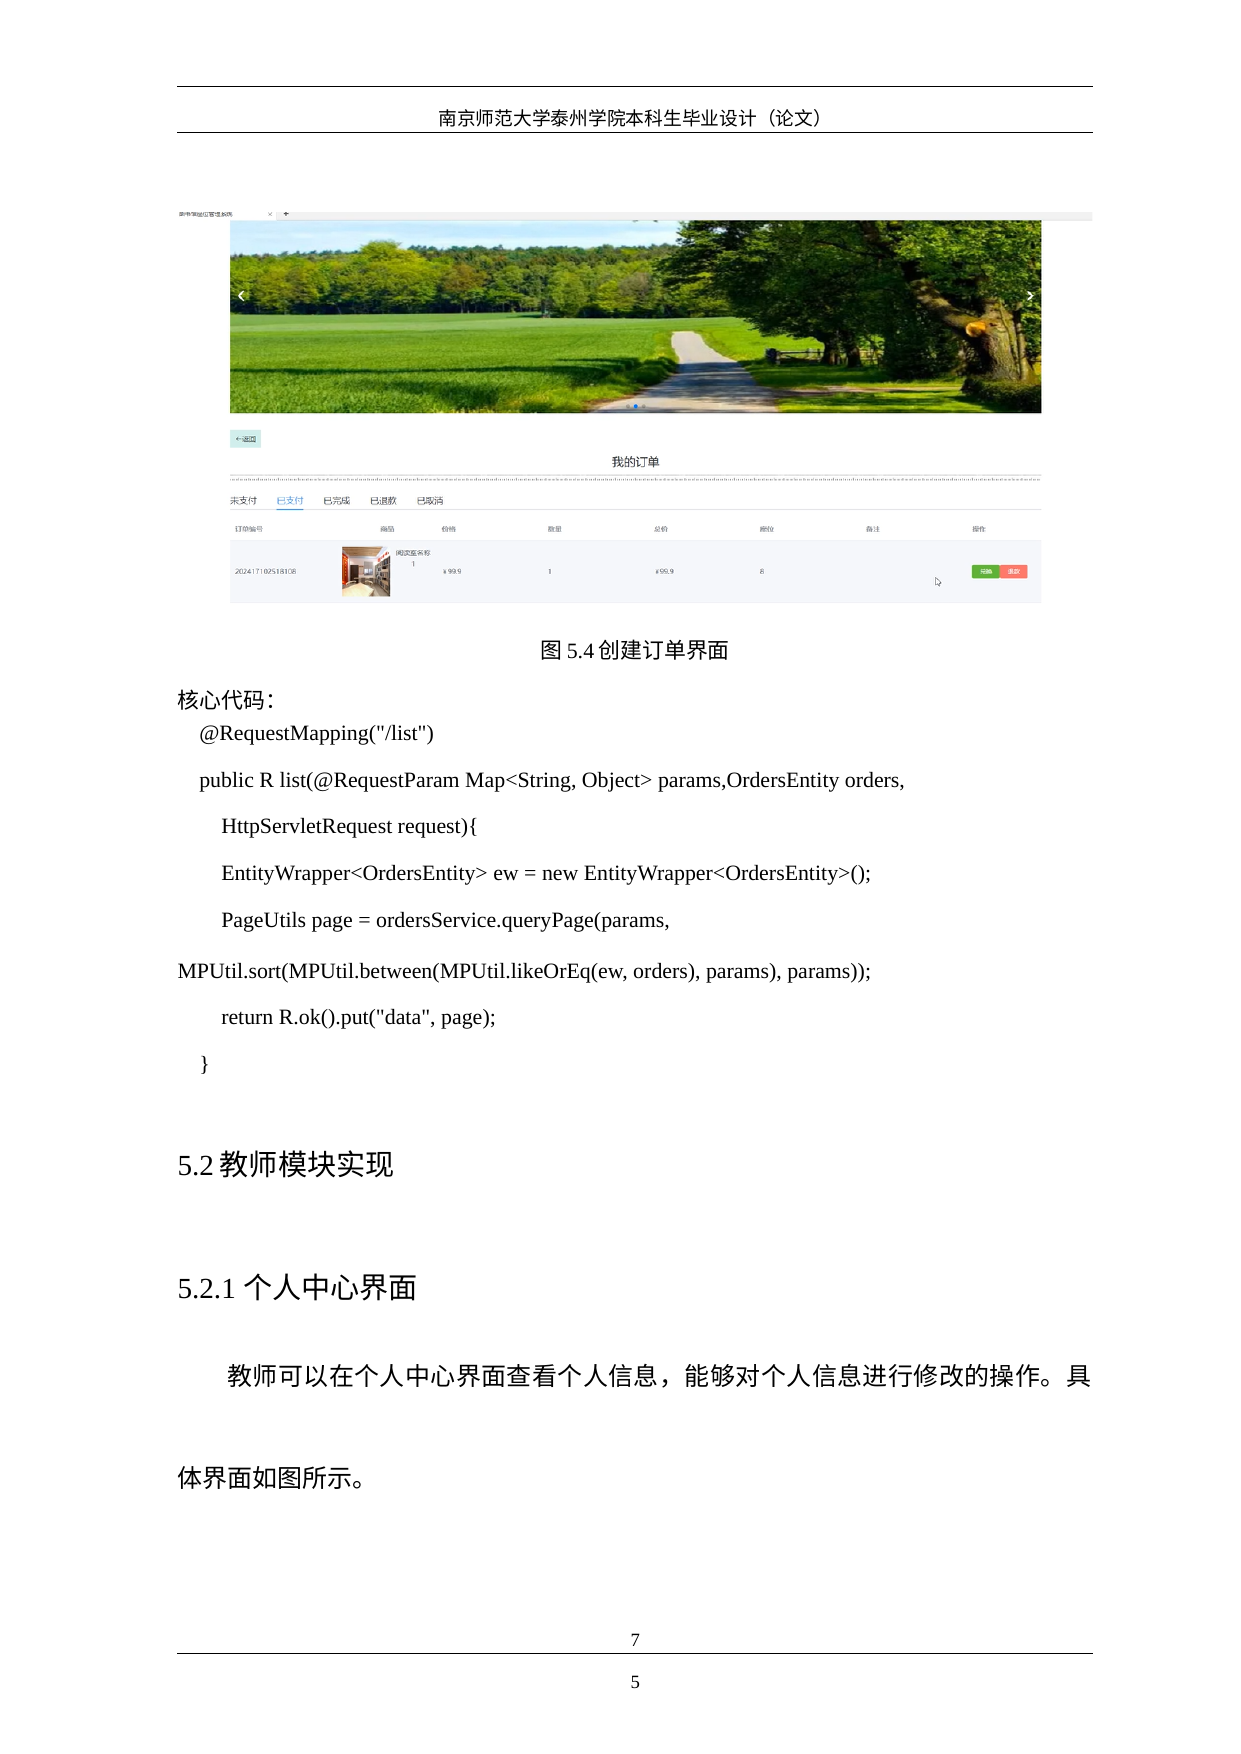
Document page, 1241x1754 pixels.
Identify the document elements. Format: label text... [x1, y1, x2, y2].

subtitle 5.2教师模块实现 [177, 1128, 1093, 1196]
text } [177, 1046, 1093, 1080]
text PageUtils page = ordersService.queryPage(params, MPUtil.sort(MPUtil.between(MPUtil.likeOrEq(ew, orders), params), params)); [177, 902, 1093, 987]
text 图5.4创建订单界面 [177, 632, 1093, 666]
text return R.ok().put("data", page); [177, 1000, 1093, 1034]
text 5.2.1 个人中心界面 [177, 1252, 1093, 1320]
text public R list(@RequestParam Map<String, Object> params,OrdersEntity orders, [177, 763, 1093, 797]
text EntityWrapper<OrdersEntity> ew = new EntityWrapper<OrdersEntity>(); [177, 856, 1093, 890]
text HttpServletRequest request){ [177, 809, 1093, 843]
text 教师可以在个人中心界面查看个人信息，能够对个人信息进行修改的操作。具体界面如图所示。 [177, 1341, 1093, 1511]
text 核心代码： [177, 682, 1093, 716]
picture [177, 212, 1093, 619]
text @RequestMapping("/list") [177, 716, 1093, 750]
